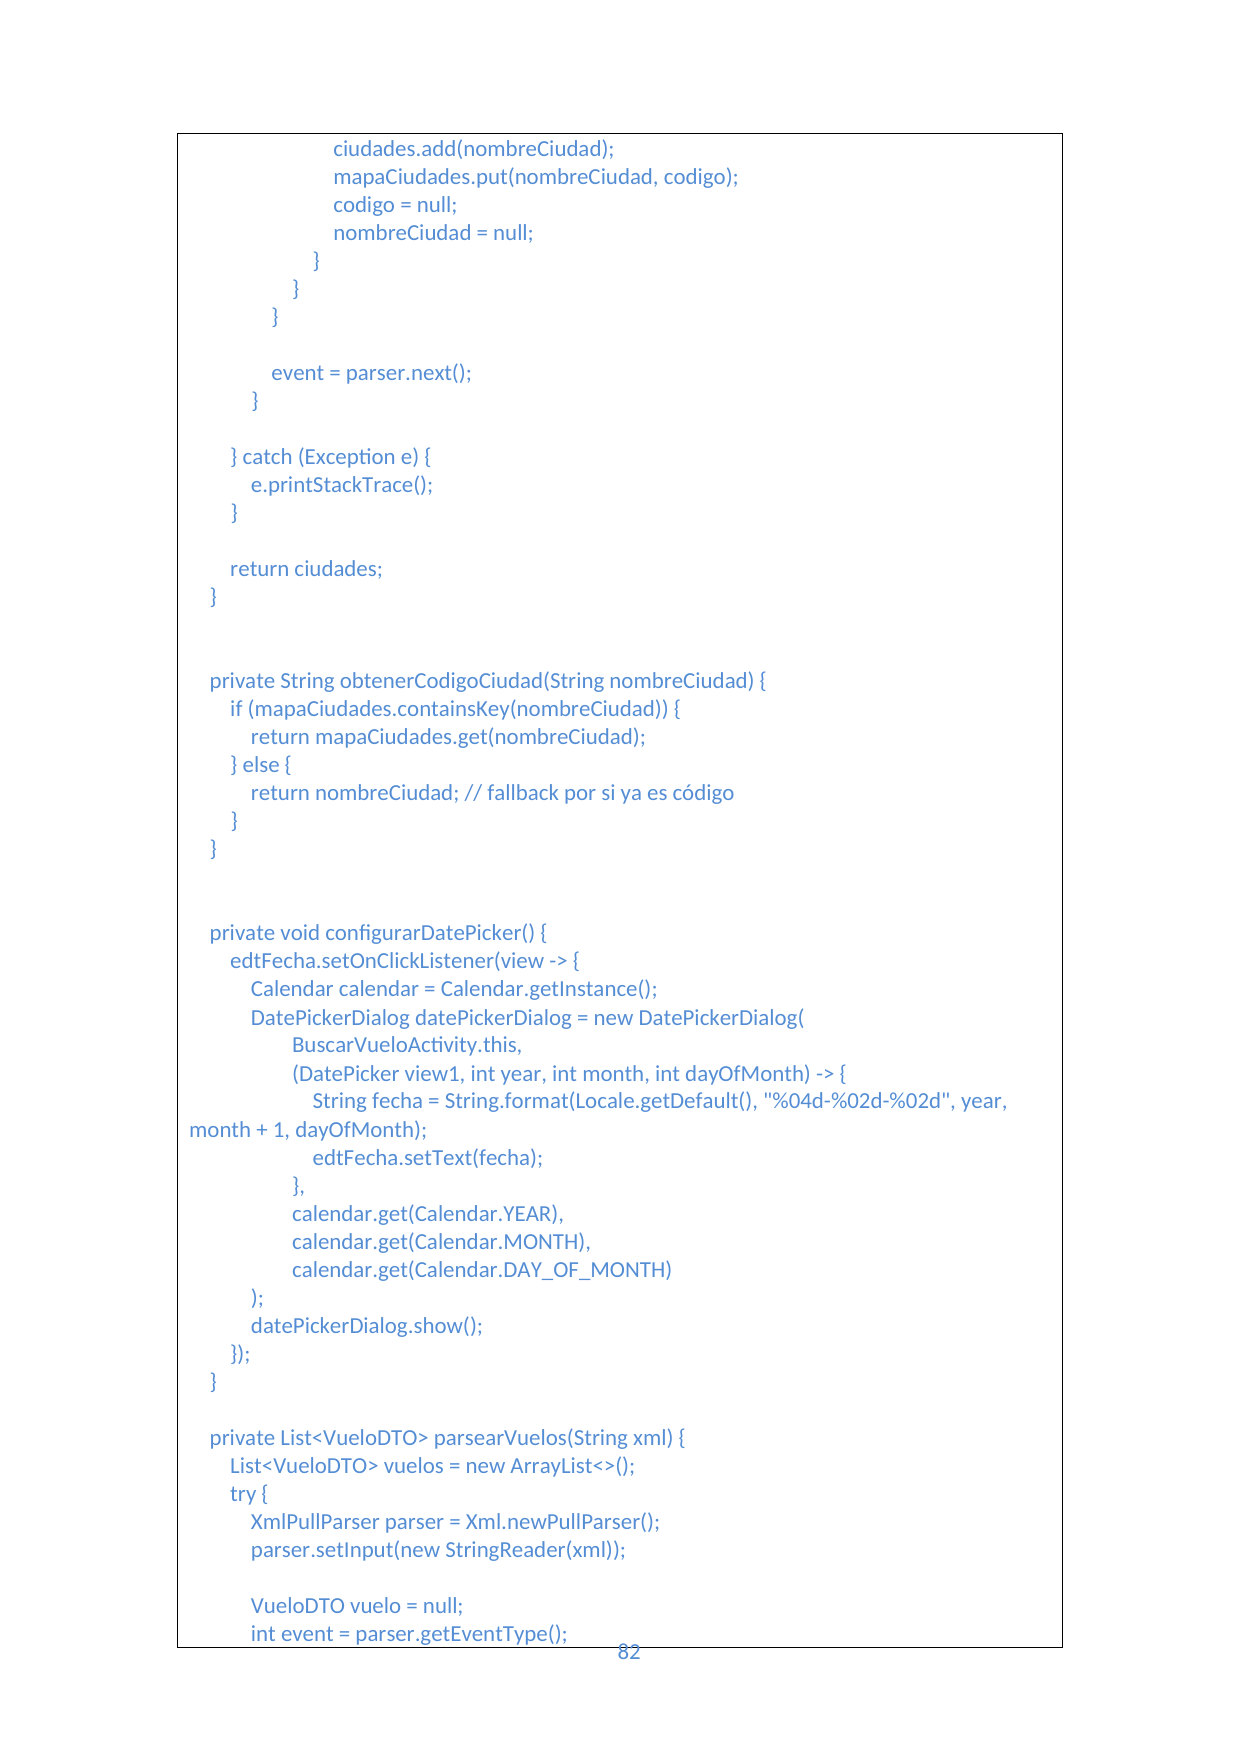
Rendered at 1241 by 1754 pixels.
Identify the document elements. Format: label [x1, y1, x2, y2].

table_header [178, 134, 1062, 1647]
